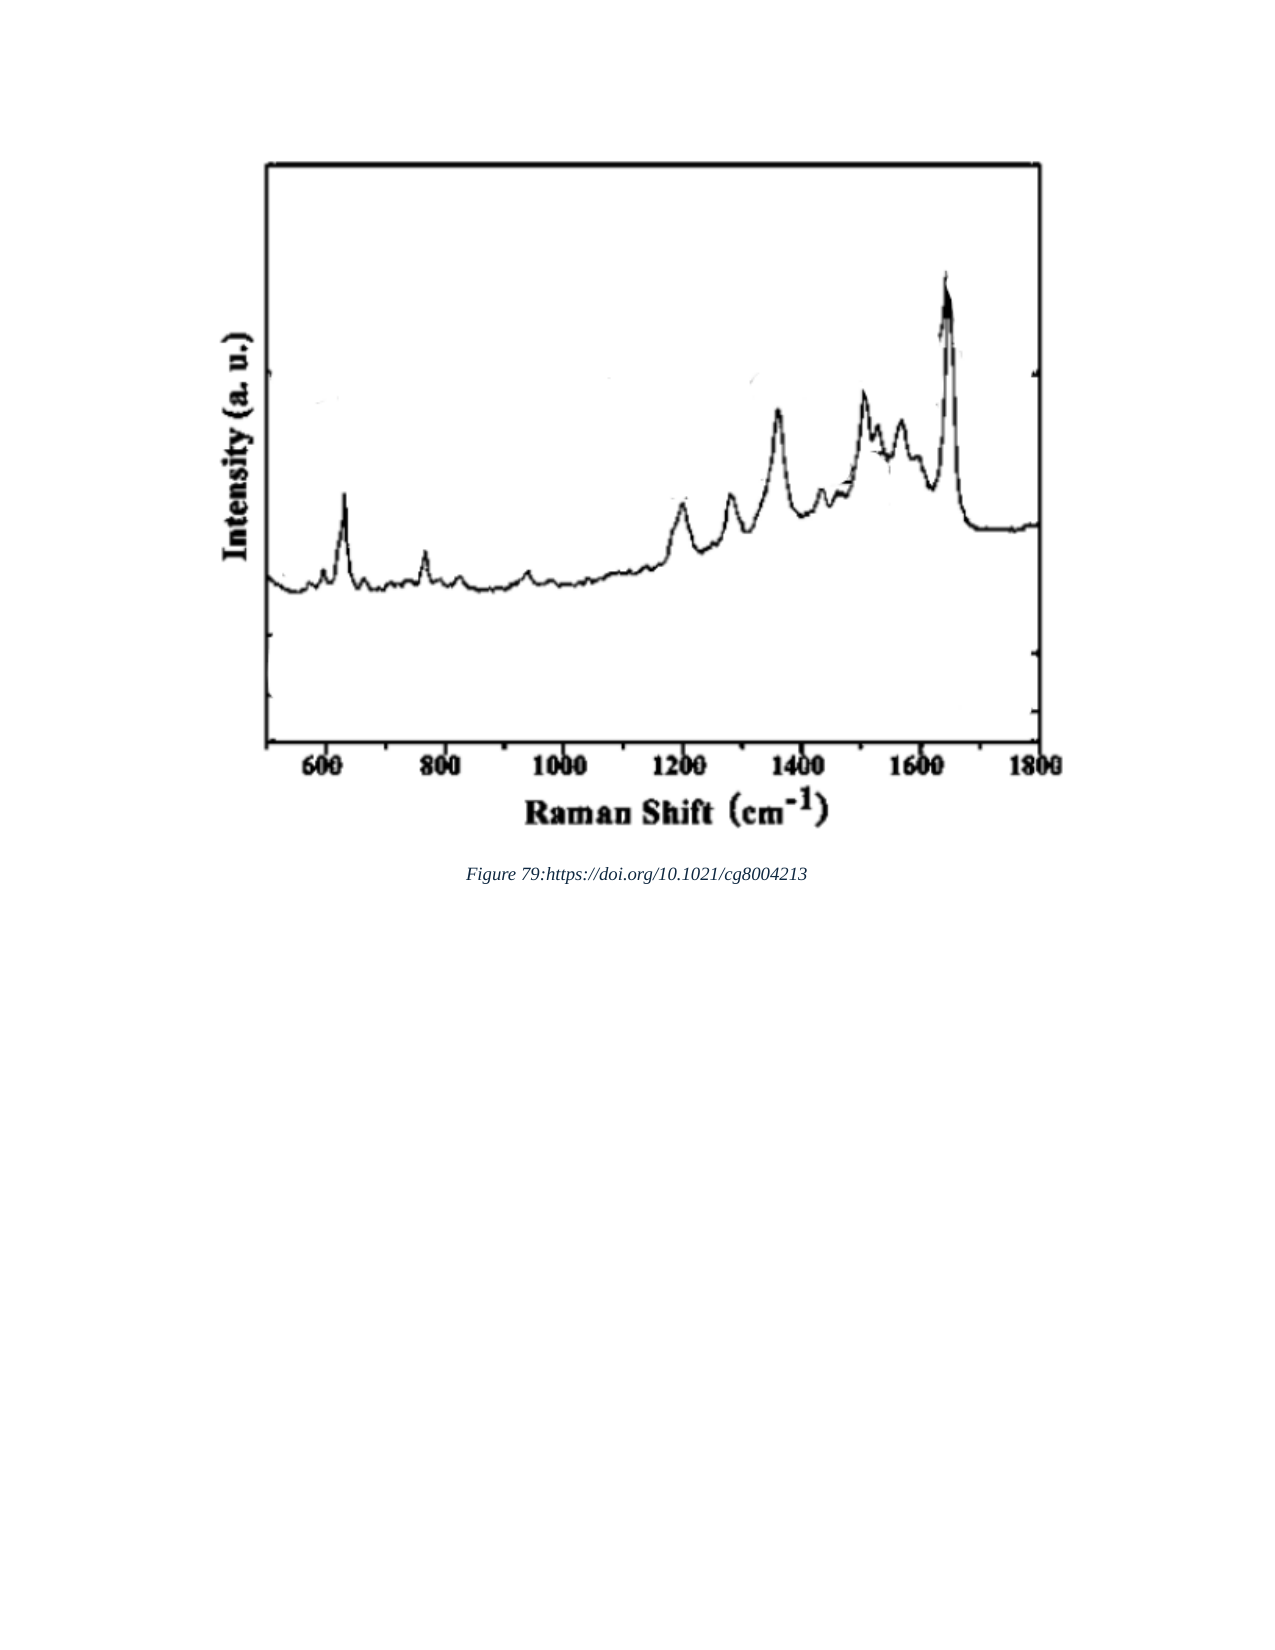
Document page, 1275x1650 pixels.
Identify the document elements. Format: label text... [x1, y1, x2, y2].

text Figure 79:https://doi.org/10.1021/cg8004213 [150, 862, 1125, 884]
picture [206, 150, 1069, 841]
